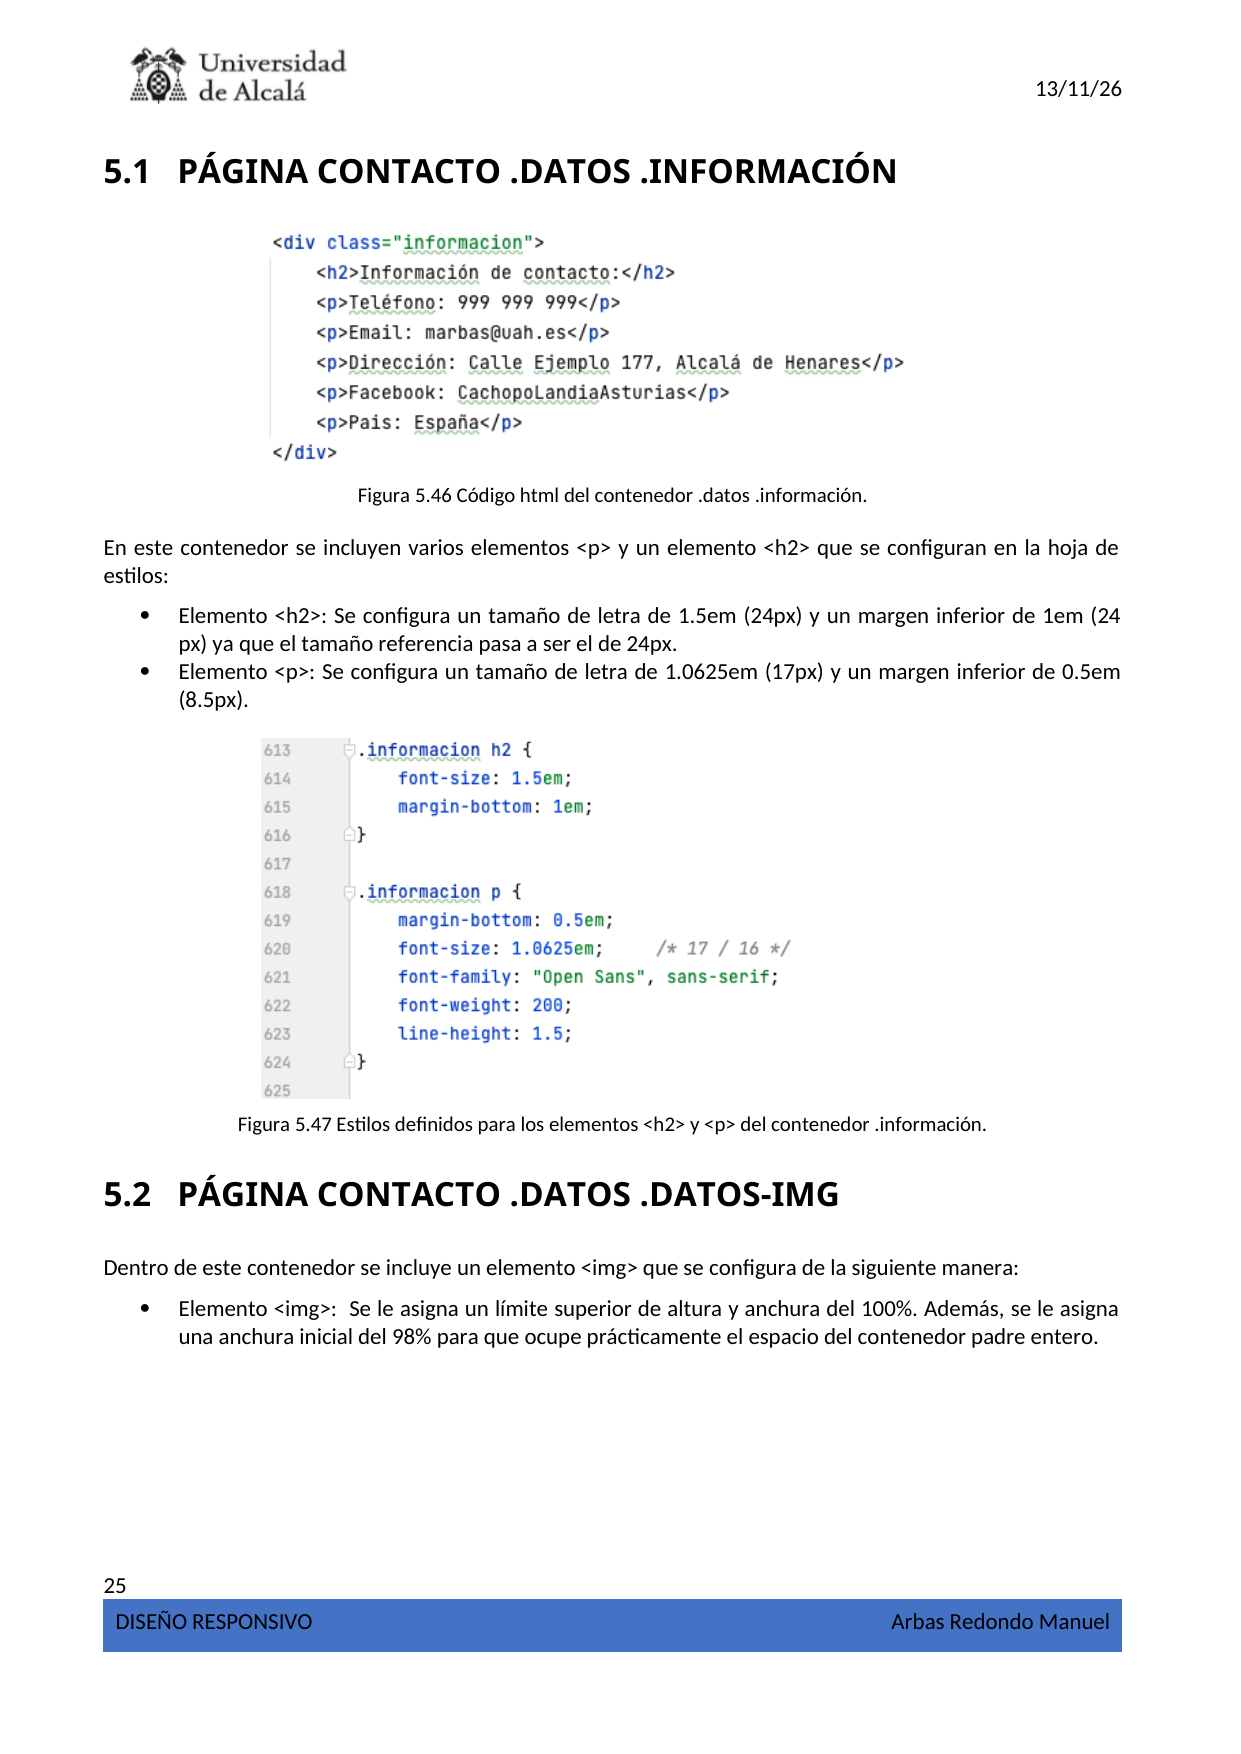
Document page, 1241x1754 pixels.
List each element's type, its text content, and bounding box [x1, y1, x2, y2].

picture [126, 20, 360, 118]
list Elemento <h2>: Se configura un tamaño de letra de 1.5em (24px) y un margen inferior de 1em (24 px) ya que el tamaño referencia pasa a ser el de 24px. [141, 601, 1122, 657]
list Elemento <p>: Se configura un tamaño de letra de 1.0625em (17px) y un margen inferior de 0.5em (8.5px). [141, 657, 1122, 713]
list Elemento <img>: Se le asigna un límite superior de altura y anchura del 100%. Además, se le asigna una anchura inicial del 98% para que ocupe prácticamente el espacio del contenedor padre entero. [141, 1294, 1122, 1350]
text Dentro de este contenedor se incluye un elemento <img> que se configura de la siguiente manera: [103, 1253, 1122, 1281]
subtitle Página contacto .datos .datos-img [103, 1170, 1122, 1216]
picture [252, 230, 973, 470]
subtitle Página contacto .datos .información [103, 148, 1122, 193]
picture [261, 738, 965, 1099]
text En este contenedor se incluyen varios elementos <p> y un elemento <h2> que se configuran en la hoja de estilos: [103, 533, 1122, 589]
